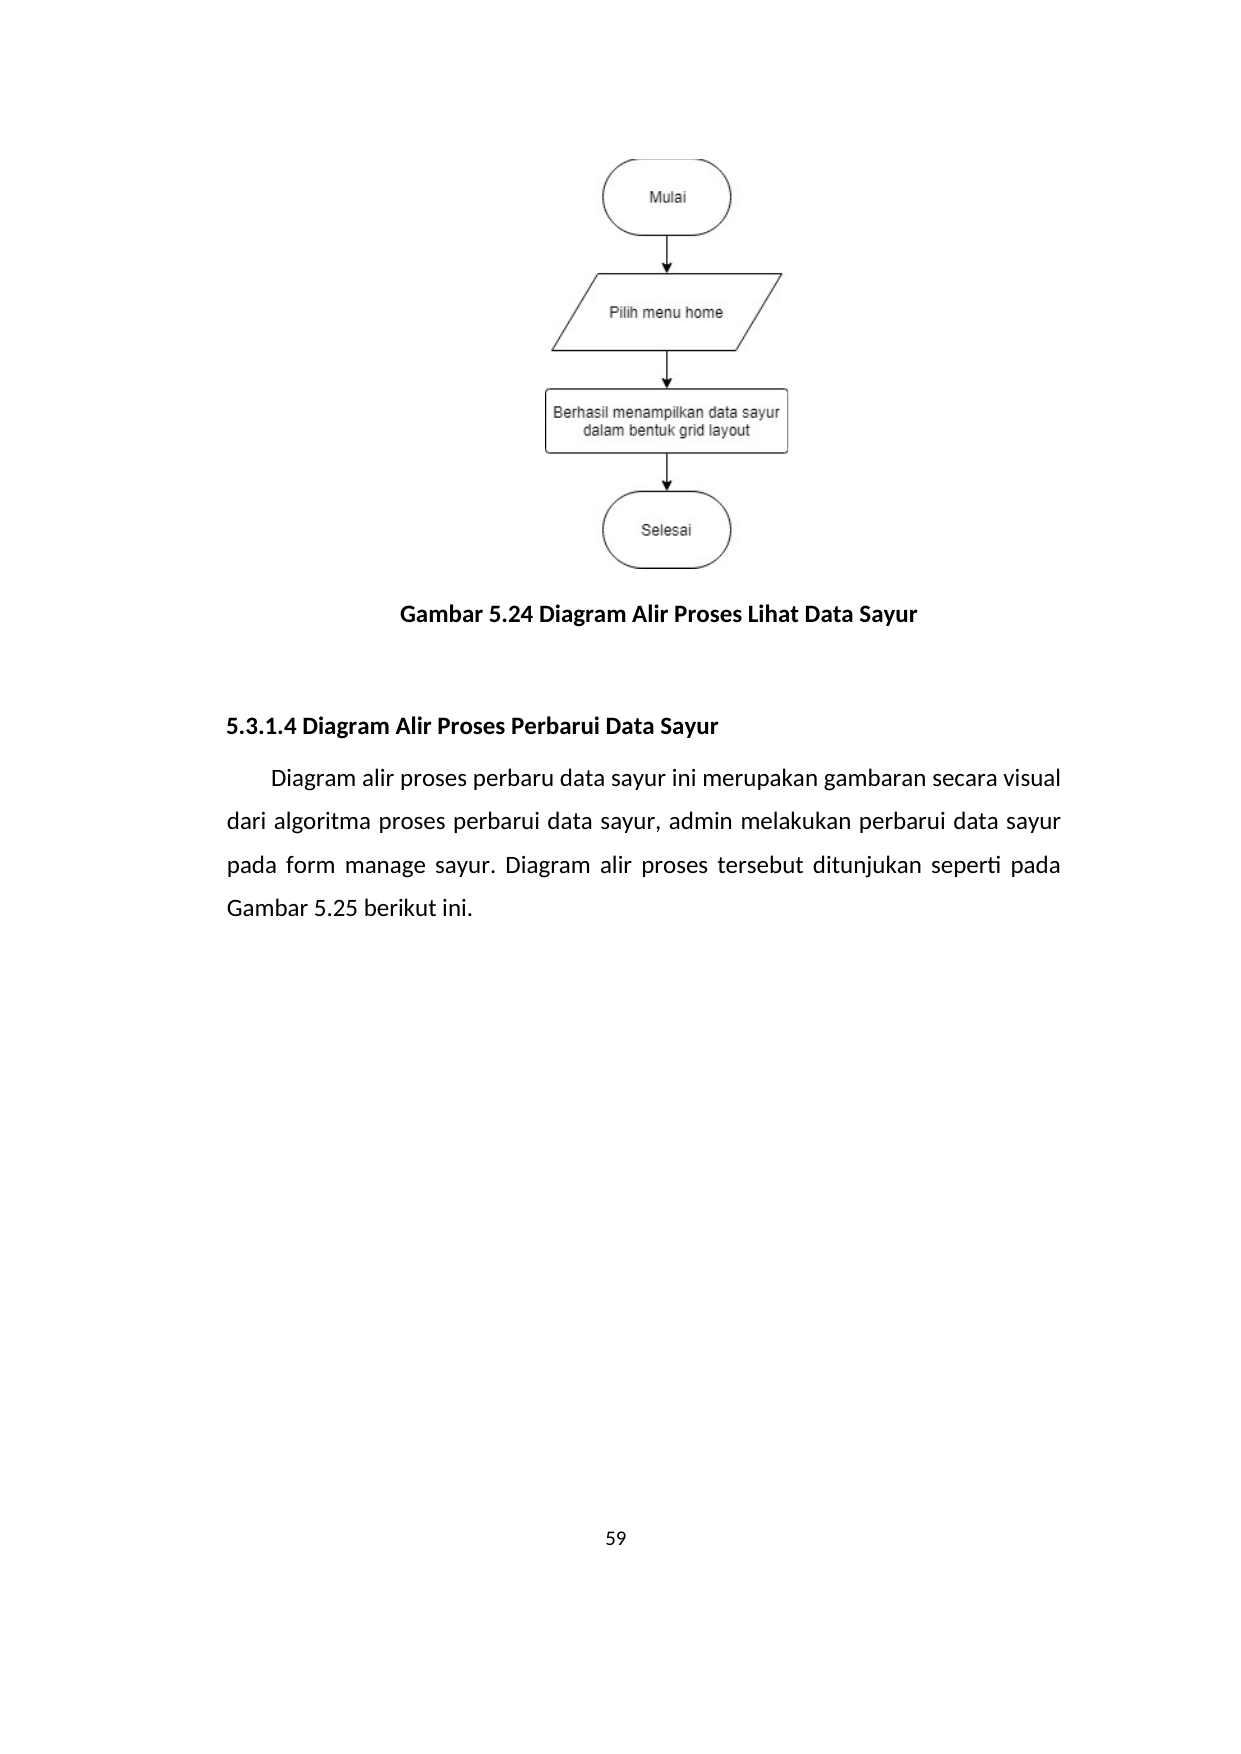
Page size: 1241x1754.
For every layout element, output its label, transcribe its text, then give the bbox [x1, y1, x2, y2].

subtitle 5.3.1.4 Diagram Alir Proses Perbarui Data Sayur [226, 710, 1092, 741]
subtitle Gambar 5.24 Diagram Alir Proses Lihat Data Sayur [226, 598, 1092, 629]
text Diagram alir proses perbaru data sayur ini merupakan gambaran secara visual dari algoritma proses perbarui data sayur, admin melakukan perbarui data sayur pada form manage sayur. Diagram alir proses tersebut ditunjukan seperti pada Gambar 5.25 berikut ini. [227, 762, 1062, 923]
picture [545, 159, 789, 569]
